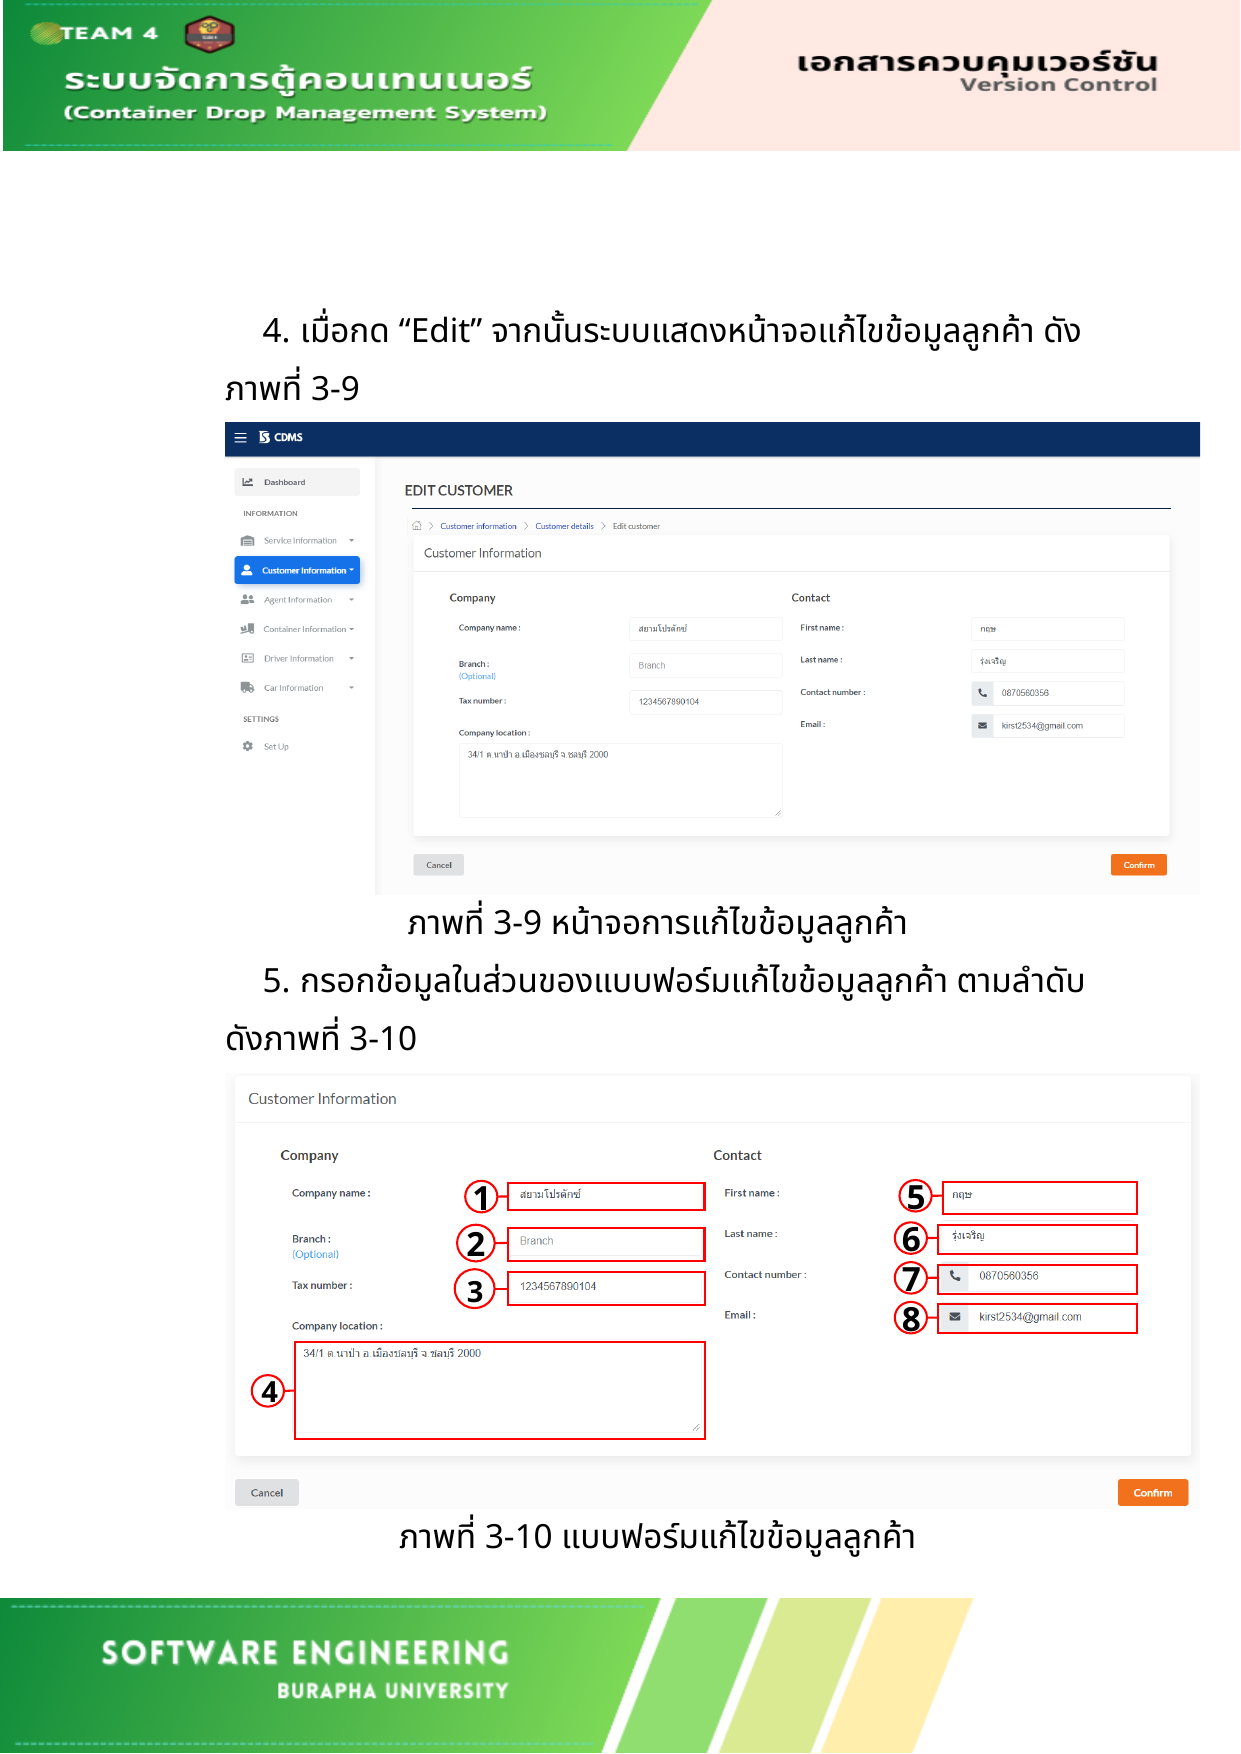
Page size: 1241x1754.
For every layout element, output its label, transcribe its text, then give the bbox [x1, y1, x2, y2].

picture [225, 422, 1200, 895]
list กรอกข้อมูลในส่วนของแบบฟอร์มแก้ไขข้อมูลลูกค้า ตามลำดับดังภาพที่ 3-10 [225, 957, 1090, 1066]
list เมื่อกด “Edit” จากนั้นระบบแสดงหน้าจอแก้ไขข้อมูลลูกค้า ดังภาพที่ 3-9 [225, 307, 1090, 415]
text ภาพที่ 3-10 แบบฟอร์มแก้ไขข้อมูลลูกค้า [225, 1513, 1090, 1564]
text ภาพที่ 3-9 หน้าจอการแก้ไขข้อมูลลูกค้า [225, 899, 1090, 949]
picture [0, 1598, 1238, 1753]
picture [3, 0, 1241, 151]
picture [225, 1073, 1200, 1509]
